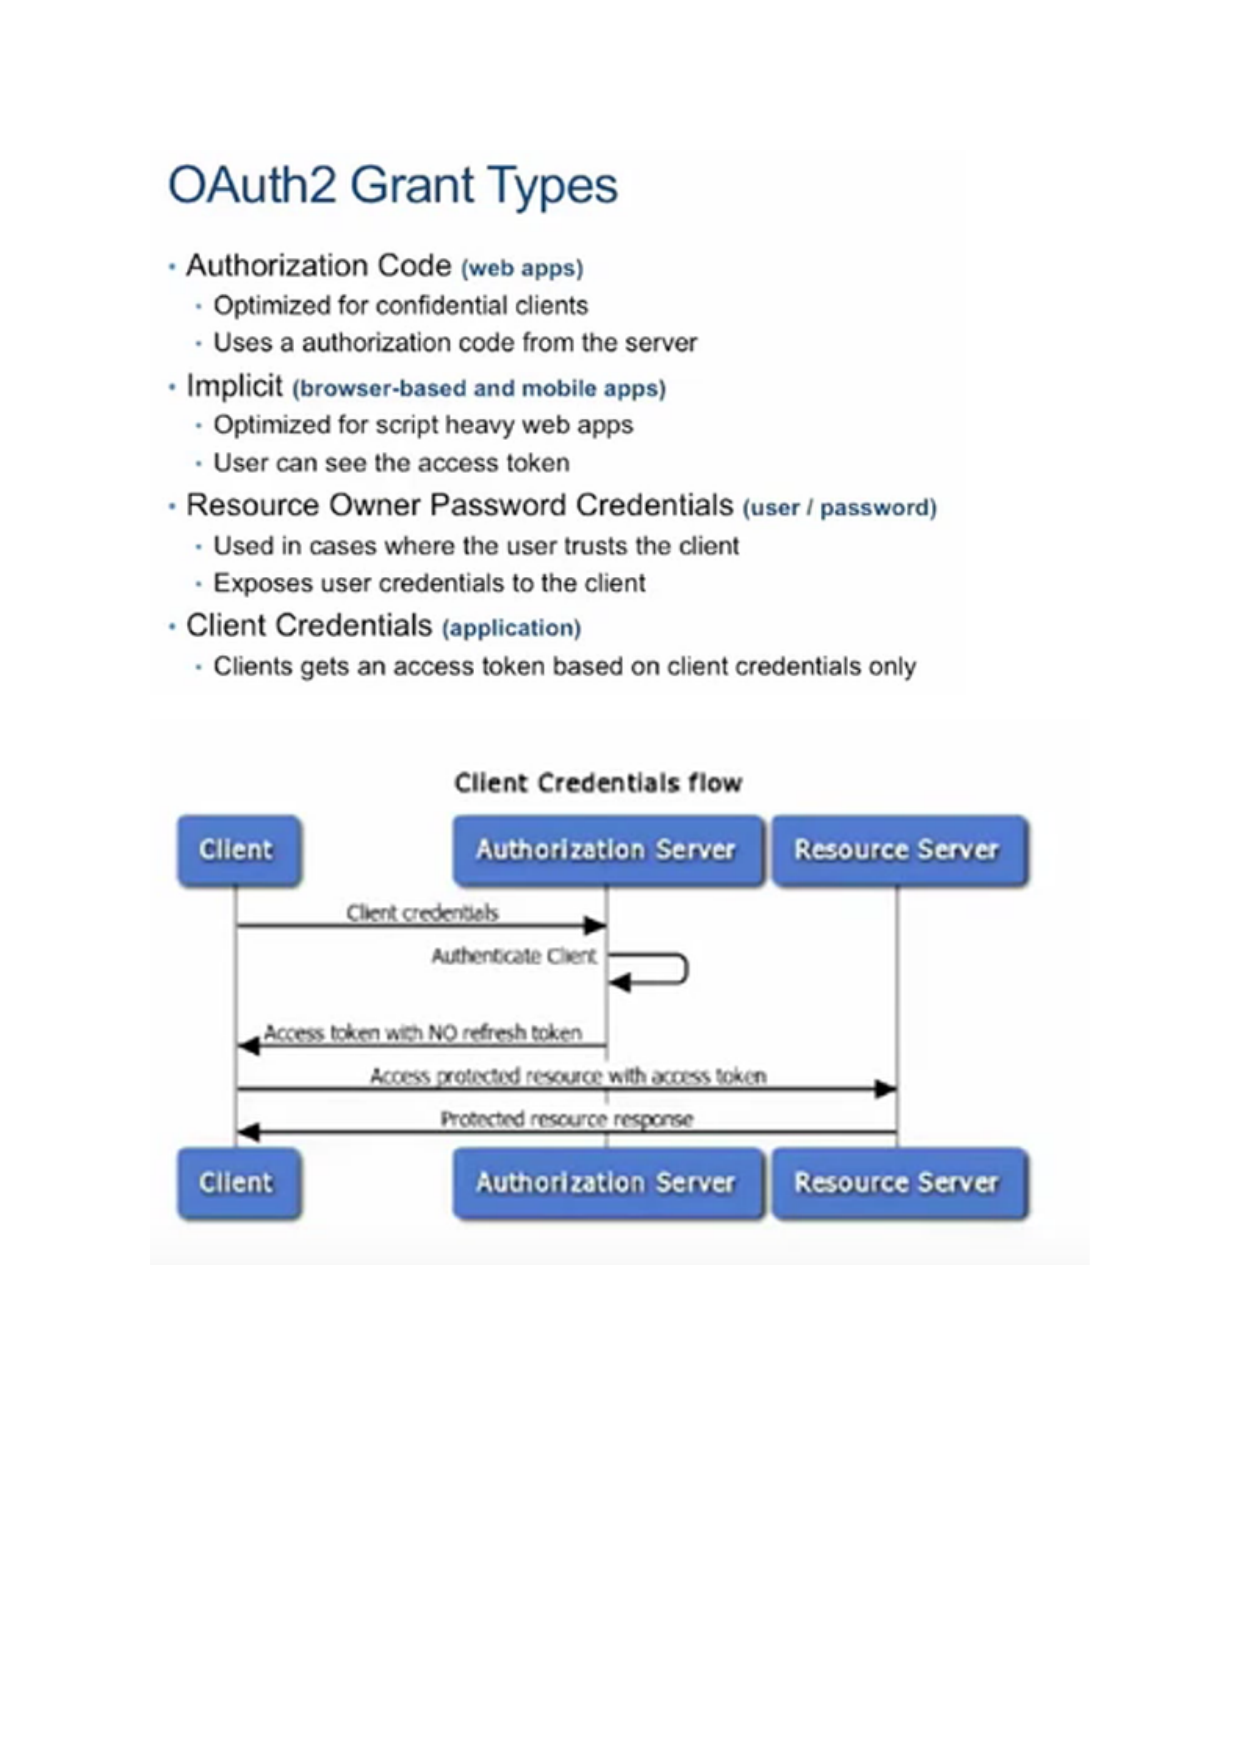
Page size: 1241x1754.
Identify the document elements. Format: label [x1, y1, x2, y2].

picture [150, 150, 967, 695]
picture [150, 719, 1090, 1265]
